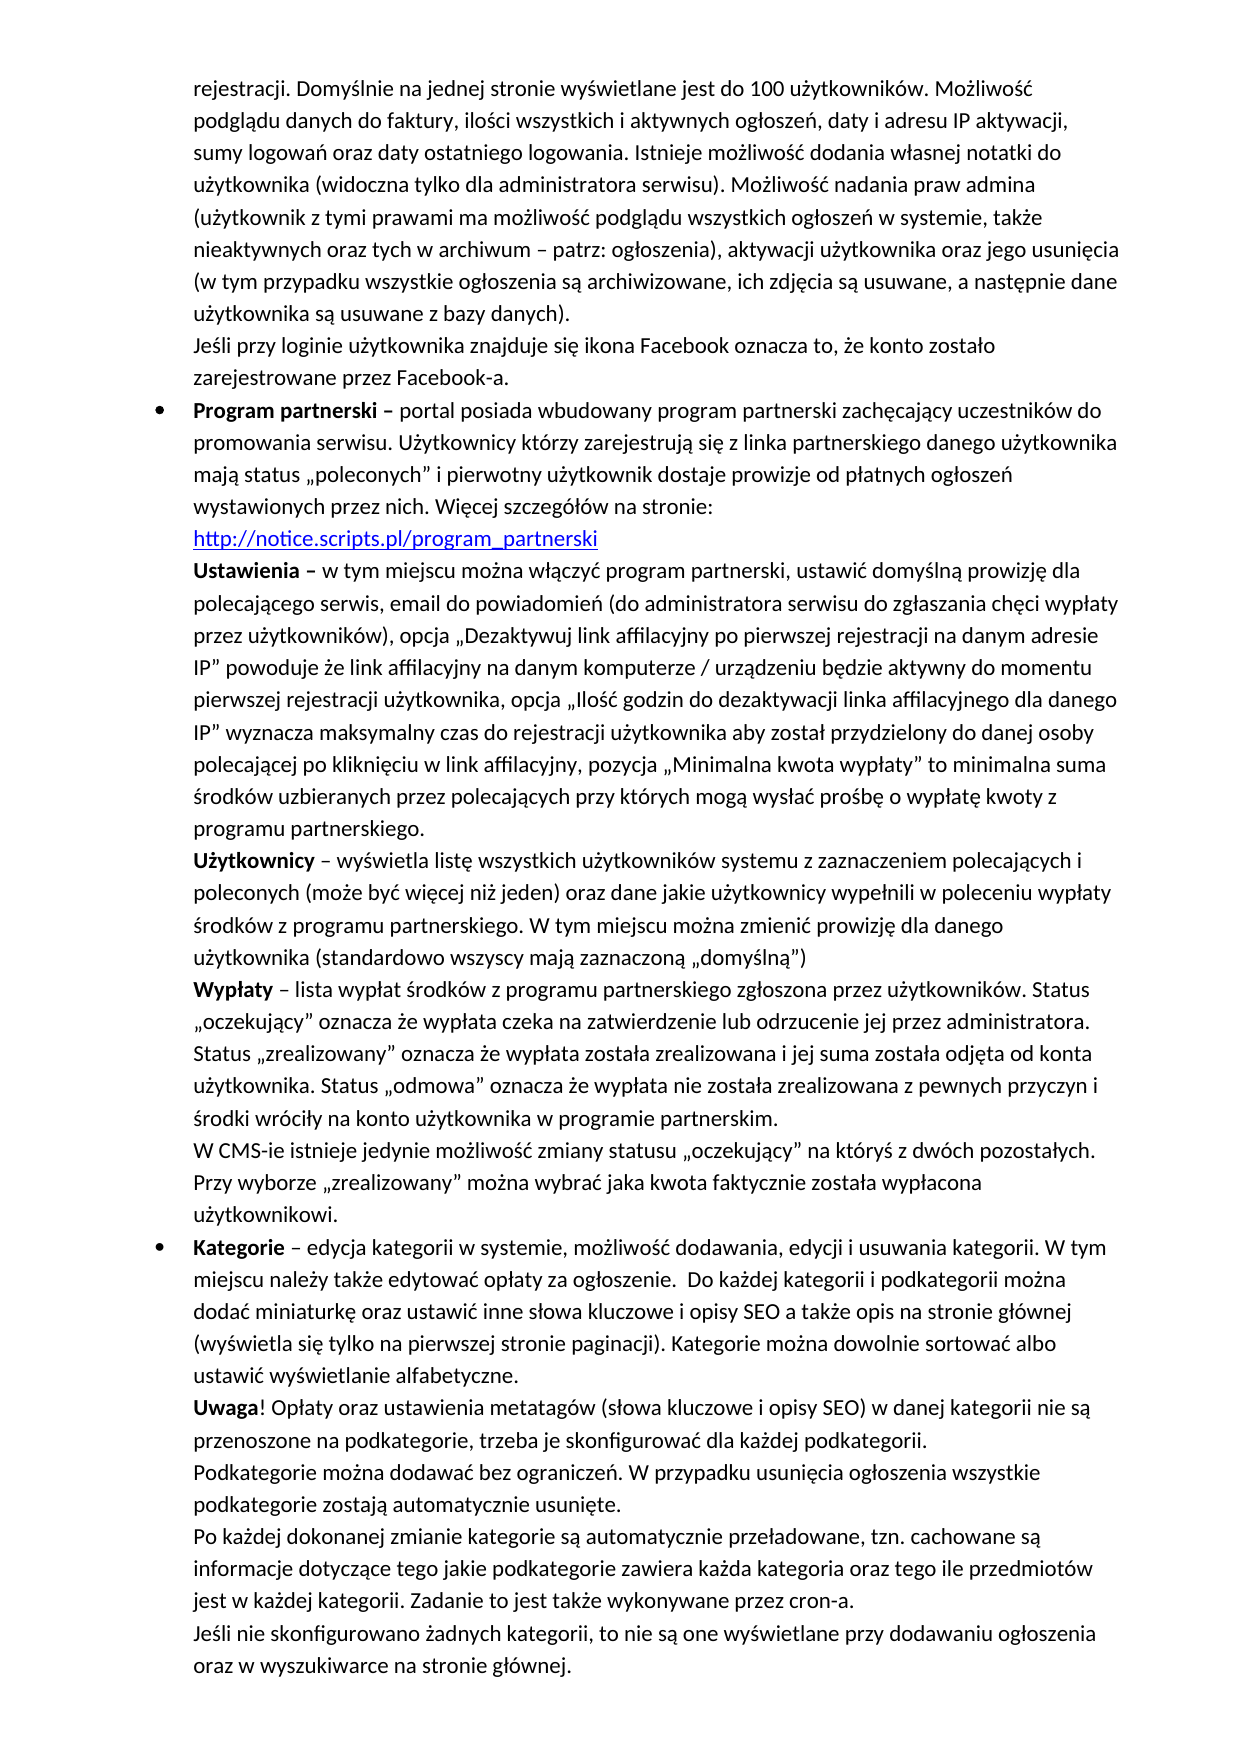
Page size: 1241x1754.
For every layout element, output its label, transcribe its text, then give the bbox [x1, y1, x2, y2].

list Program partnerski – portal posiada wbudowany program partnerski zachęcający uczestników do promowania serwisu. Użytkownicy którzy zarejestrują się z linka partnerskiego danego użytkownika mają status „poleconych” i pierwotny użytkownik dostaje prowizje od płatnych ogłoszeń wystawionych przez nich. Więcej szczegółów na stronie: http://notice.scripts.pl/program_partnerski Ustawienia – w tym miejscu można włączyć program partnerski, ustawić domyślną prowizję dla polecającego serwis, email do powiadomień (do administratora serwisu do zgłaszania chęci wypłaty przez użytkowników), opcja „Dezaktywuj link affilacyjny po pierwszej rejestracji na danym adresie IP” powoduje że link affilacyjny na danym komputerze / urządzeniu będzie aktywny do momentu pierwszej rejestracji użytkownika, opcja „Ilość godzin do dezaktywacji linka affilacyjnego dla danego IP” wyznacza maksymalny czas do rejestracji użytkownika aby został przydzielony do danej osoby polecającej po kliknięciu w link affilacyjny, pozycja „Minimalna kwota wypłaty” to minimalna suma środków uzbieranych przez polecających przy których mogą wysłać prośbę o wypłatę kwoty z programu partnerskiego. Użytkownicy – wyświetla listę wszystkich użytkowników systemu z zaznaczeniem polecających i poleconych (może być więcej niż jeden) oraz dane jakie użytkownicy wypełnili w poleceniu wypłaty środków z programu partnerskiego. W tym miejscu można zmienić prowizję dla danego użytkownika (standardowo wszyscy mają zaznaczoną „domyślną”) Wypłaty – lista wypłat środków z programu partnerskiego zgłoszona przez użytkowników. Status „oczekujący” oznacza że wypłata czeka na zatwierdzenie lub odrzucenie jej przez administratora. Status „zrealizowany” oznacza że wypłata została zrealizowana i jej suma została odjęta od konta użytkownika. Status „odmowa” oznacza że wypłata nie została zrealizowana z pewnych przyczyn i środki wróciły na konto użytkownika w programie partnerskim. W CMS-ie istnieje jedynie możliwość zmiany statusu „oczekujący” na któryś z dwóch pozostałych. Przy wyborze „zrealizowany” można wybrać jaka kwota faktycznie została wypłacona użytkownikowi. [156, 396, 1122, 1228]
list Kategorie – edycja kategorii w systemie, możliwość dodawania, edycji i usuwania kategorii. W tym miejscu należy także edytować opłaty za ogłoszenie. Do każdej kategorii i podkategorii można dodać miniaturkę oraz ustawić inne słowa kluczowe i opisy SEO a także opis na stronie głównej (wyświetla się tylko na pierwszej stronie paginacji). Kategorie można dowolnie sortować albo ustawić wyświetlanie alfabetyczne. Uwaga! Opłaty oraz ustawienia metatagów (słowa kluczowe i opisy SEO) w danej kategorii nie są przenoszone na podkategorie, trzeba je skonfigurować dla każdej podkategorii. Podkategorie można dodawać bez ograniczeń. W przypadku usunięcia ogłoszenia wszystkie podkategorie zostają automatycznie usunięte. Po każdej dokonanej zmianie kategorie są automatycznie przeładowane, tzn. cachowane są informacje dotyczące tego jakie podkategorie zawiera każda kategoria oraz tego ile przedmiotów jest w każdej kategorii. Zadanie to jest także wykonywane przez cron-a. Jeśli nie skonfigurowano żadnych kategorii, to nie są one wyświetlane przy dodawaniu ogłoszenia oraz w wyszukiwarce na stronie głównej. [156, 1233, 1122, 1679]
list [156, 74, 1122, 392]
